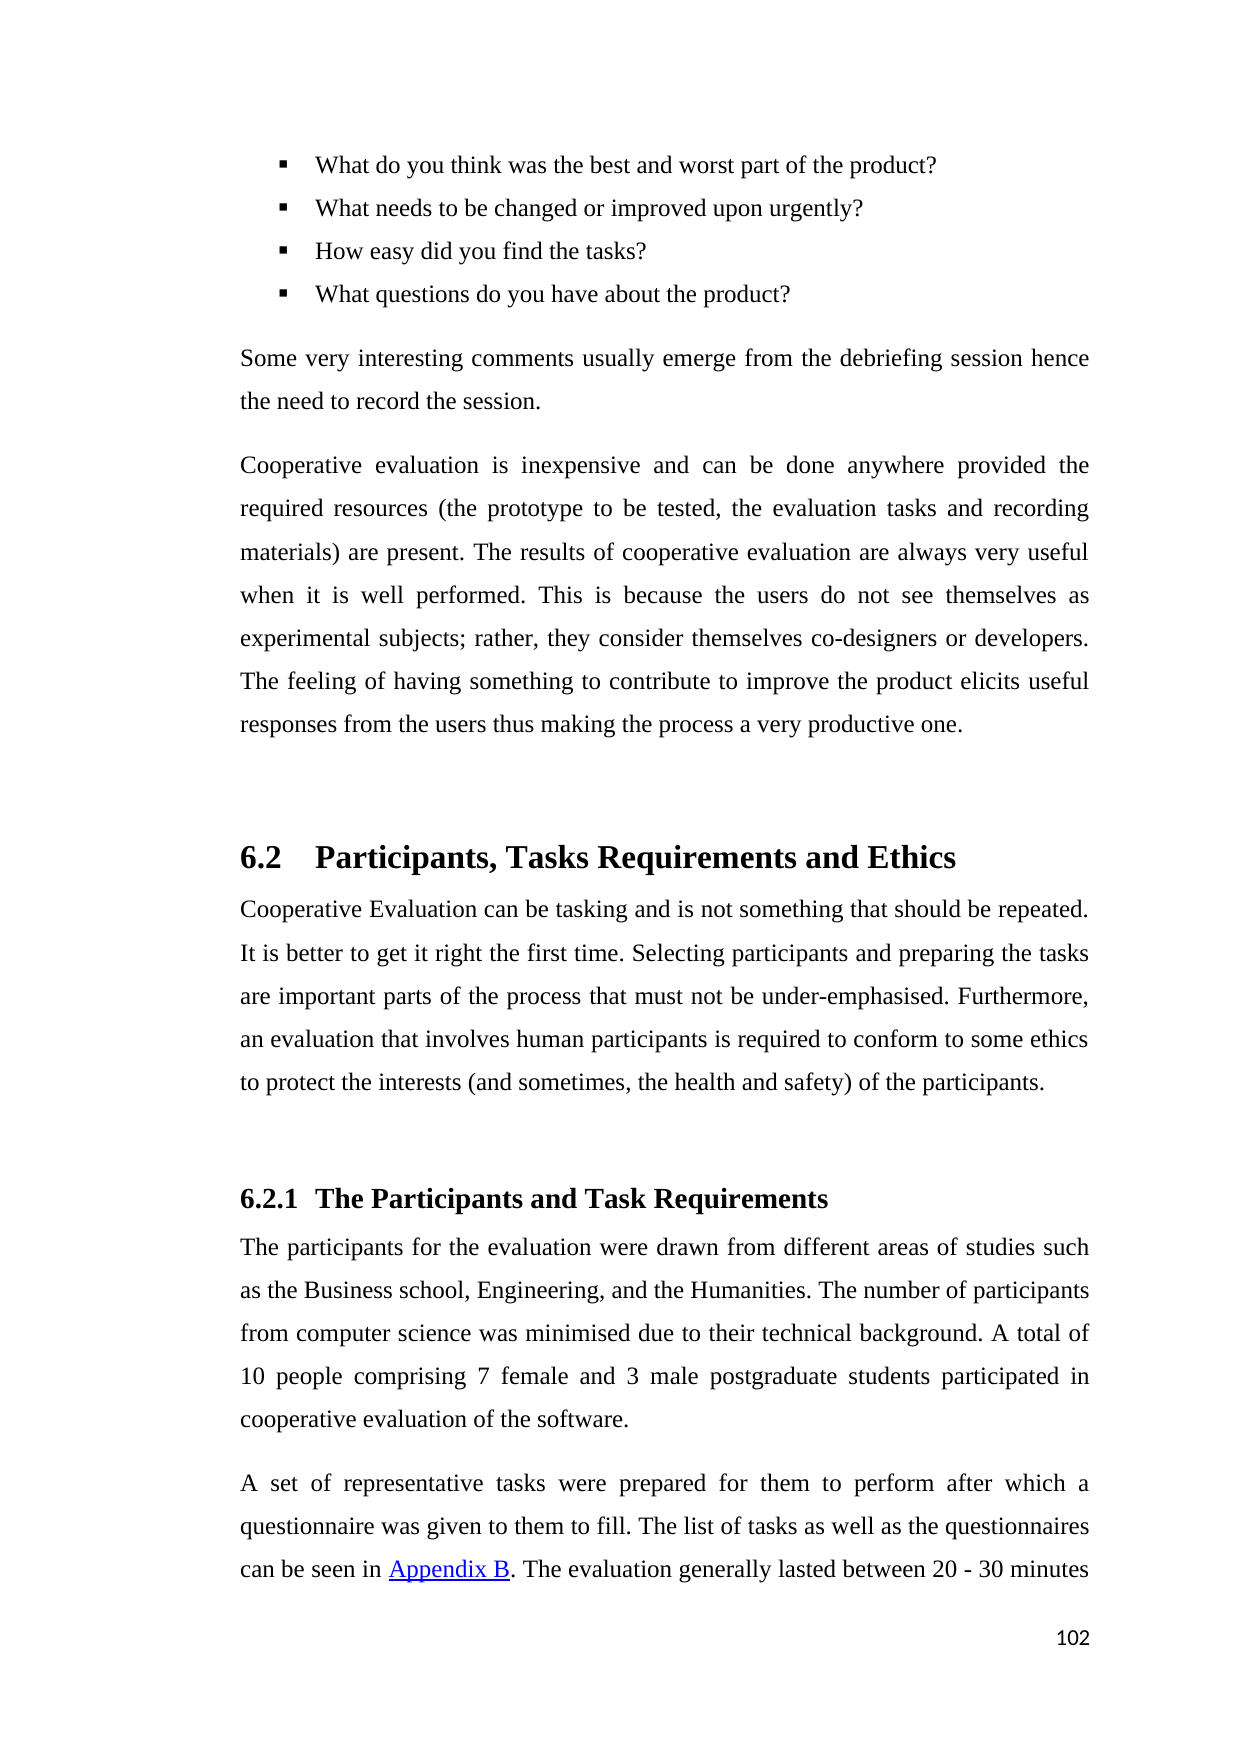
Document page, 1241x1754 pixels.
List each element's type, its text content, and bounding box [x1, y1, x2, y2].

list How easy did you find the tasks? [277, 236, 1090, 265]
list What needs to be changed or improved upon urgently? [277, 193, 1090, 222]
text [240, 1468, 1090, 1583]
subtitle 6.2 Participants, Tasks Requirements and Ethics [240, 837, 1090, 875]
text Cooperative evaluation is inexpensive and can be done anywhere provided the required resources (the prototype to be tested, the evaluation tasks and recording materials) are present. The results of cooperative evaluation are always very useful when it is well performed. This is because the users do not see themselves as experimental subjects; rather, they consider themselves co-designers or developers. The feeling of having something to contribute to improve the product elicits useful responses from the users thus making the process a very productive one. [240, 450, 1090, 738]
subtitle 6.2.1 The Participants and Task Requirements [240, 1131, 1090, 1215]
text Some very interesting comments usually emerge from the debriefing session hence the need to record the session. [240, 343, 1090, 415]
text The participants for the evaluation were drawn from different areas of studies such as the Business school, Engineering, and the Humanities. The number of participants from computer science was minimised due to their technical background. A total of 10 people comprising 7 female and 3 male postgraduate students participated in cooperative evaluation of the software. [240, 1232, 1090, 1433]
list What do you think was the best and worst part of the product? [277, 150, 1090, 179]
list What questions do you have about the product? [277, 279, 1090, 308]
text Cooperative Evaluation can be tasking and is not something that should be repeated. It is better to get it right the first time. Selecting participants and preparing the tasks are important parts of the process that must not be under-emphasised. Furthermore, an evaluation that involves human participants is required to conform to some ethics to protect the interests (and sometimes, the health and safety) of the participants. [240, 894, 1090, 1096]
